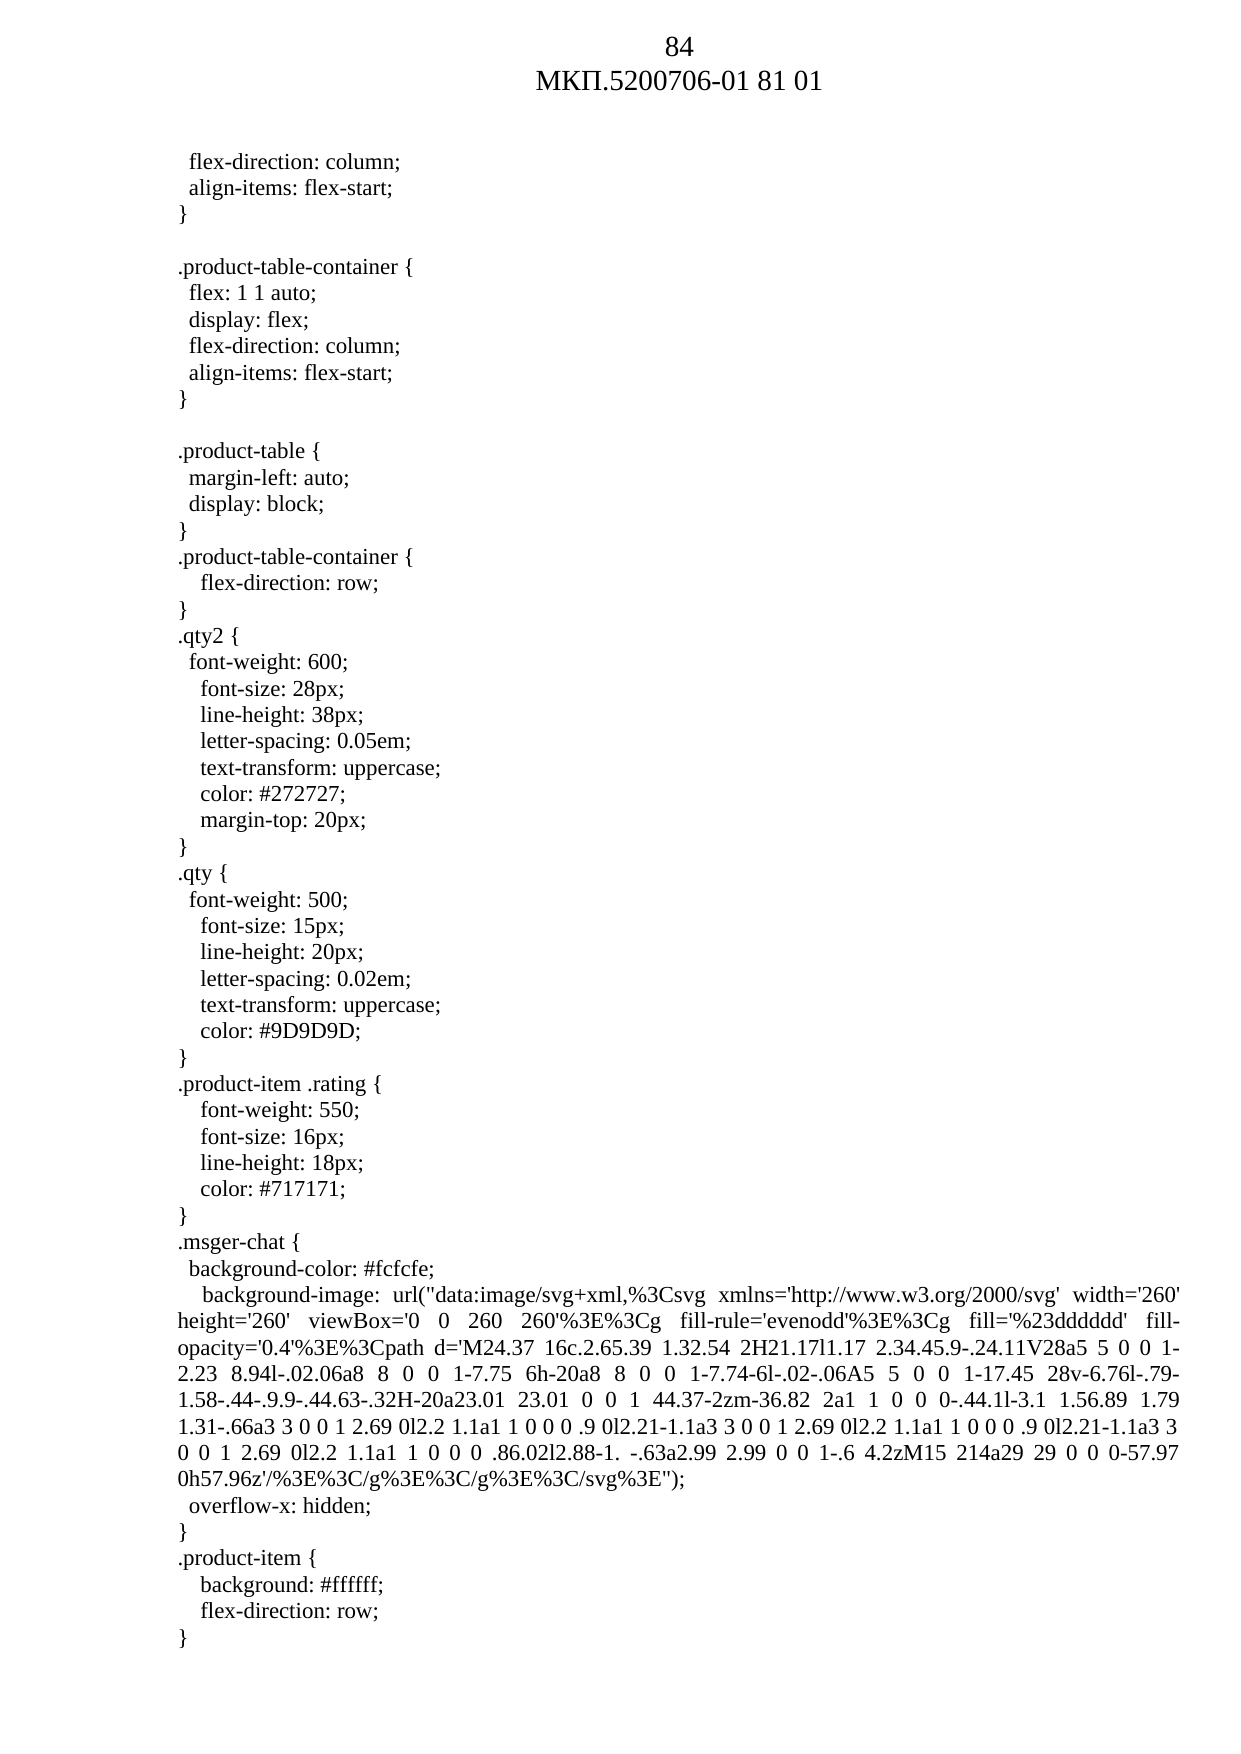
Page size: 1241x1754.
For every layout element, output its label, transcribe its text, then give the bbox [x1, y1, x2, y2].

text font-size: 15px; [177, 912, 1181, 938]
text } [177, 517, 1181, 543]
text line-height: 38px; [177, 701, 1181, 727]
text flex-direction: column; [177, 148, 1181, 174]
text overflow-x: hidden; [177, 1492, 1181, 1518]
text font-weight: 600; [177, 648, 1181, 675]
text } [177, 1044, 1181, 1070]
text .product-item .rating { [177, 1070, 1181, 1096]
text line-height: 18px; [177, 1149, 1181, 1176]
text background: #ffffff; [177, 1571, 1181, 1597]
text } [177, 596, 1181, 622]
text .product-table { [177, 438, 1181, 464]
text display: flex; [177, 306, 1181, 332]
text flex: 1 1 auto; [177, 279, 1181, 306]
text .product-item { [177, 1544, 1181, 1571]
text text-transform: uppercase; [177, 991, 1181, 1017]
text .product-table-container { [177, 253, 1181, 279]
text line-height: 20px; [177, 938, 1181, 965]
text margin-left: auto; [177, 464, 1181, 490]
text font-weight: 500; [177, 886, 1181, 912]
text background-color: #fcfcfe; [177, 1254, 1181, 1281]
text .qty2 { [177, 622, 1181, 648]
text font-size: 16px; [177, 1123, 1181, 1149]
text } [177, 1202, 1181, 1228]
text color: #9D9D9D; [177, 1017, 1181, 1044]
text background-image: url("data:image/svg+xml,%3Csvg xmlns='http://www.w3.org/2000/svg' width='260' height='260' viewBox='0 0 260 260'%3E%3Cg fill-rule='evenodd'%3E%3Cg fill='%23dddddd' fill-opacity='0.4'%3E%3Cpath d='M24.37 16c.2.65.39 1.32.54 2H21.17l1.17 2.34.45.9-.24.11V28a5 5 0 0 1-2.23 8.94l-.02.06a8 8 0 0 1-7.75 6h-20a8 8 0 0 1-7.74-6l-.02-.06A5 5 0 0 1-17.45 28v-6.76l-.79-1.58-.44-.9.9-.44.63-.32H-20a23.01 23.01 0 0 1 44.37-2zm-36.82 2a1 1 0 0 0-.44.1l-3.1 1.56.89 1.79 1.31-.66a3 3 0 0 1 2.69 0l2.2 1.1a1 1 0 0 0 .9 0l2.21-1.1a3 3 0 0 1 2.69 0l2.2 1.1a1 1 0 0 0 .9 0l2.21-1.1a3 3 0 0 1 2.69 0l2.2 1.1a1 1 0 0 0 .86.02l2.88-1. -.63a2.99 2.99 0 0 1-.6 4.2zM15 214a29 29 0 0 0-57.97 0h57.96z'/%3E%3C/g%3E%3C/g%3E%3C/svg%3E"); [177, 1281, 1181, 1492]
text text-transform: uppercase; [177, 754, 1181, 780]
text .qty { [177, 859, 1181, 886]
text .product-table-container { [177, 543, 1181, 569]
text flex-direction: row; [177, 569, 1181, 596]
text display: block; [177, 490, 1181, 517]
text } [177, 1518, 1181, 1544]
text font-weight: 550; [177, 1096, 1181, 1123]
text } [177, 385, 1181, 411]
text flex-direction: row; [177, 1597, 1181, 1623]
text letter-spacing: 0.05em; [177, 727, 1181, 754]
text color: #717171; [177, 1176, 1181, 1202]
text } [177, 200, 1181, 227]
text } [177, 833, 1181, 859]
text letter-spacing: 0.02em; [177, 965, 1181, 991]
text margin-top: 20px; [177, 807, 1181, 833]
text .msger-chat { [177, 1228, 1181, 1254]
text color: #272727; [177, 780, 1181, 807]
text font-size: 28px; [177, 675, 1181, 701]
text align-items: flex-start; [177, 358, 1181, 385]
text flex-direction: column; [177, 332, 1181, 358]
text } [177, 1623, 1181, 1650]
text align-items: flex-start; [177, 174, 1181, 200]
